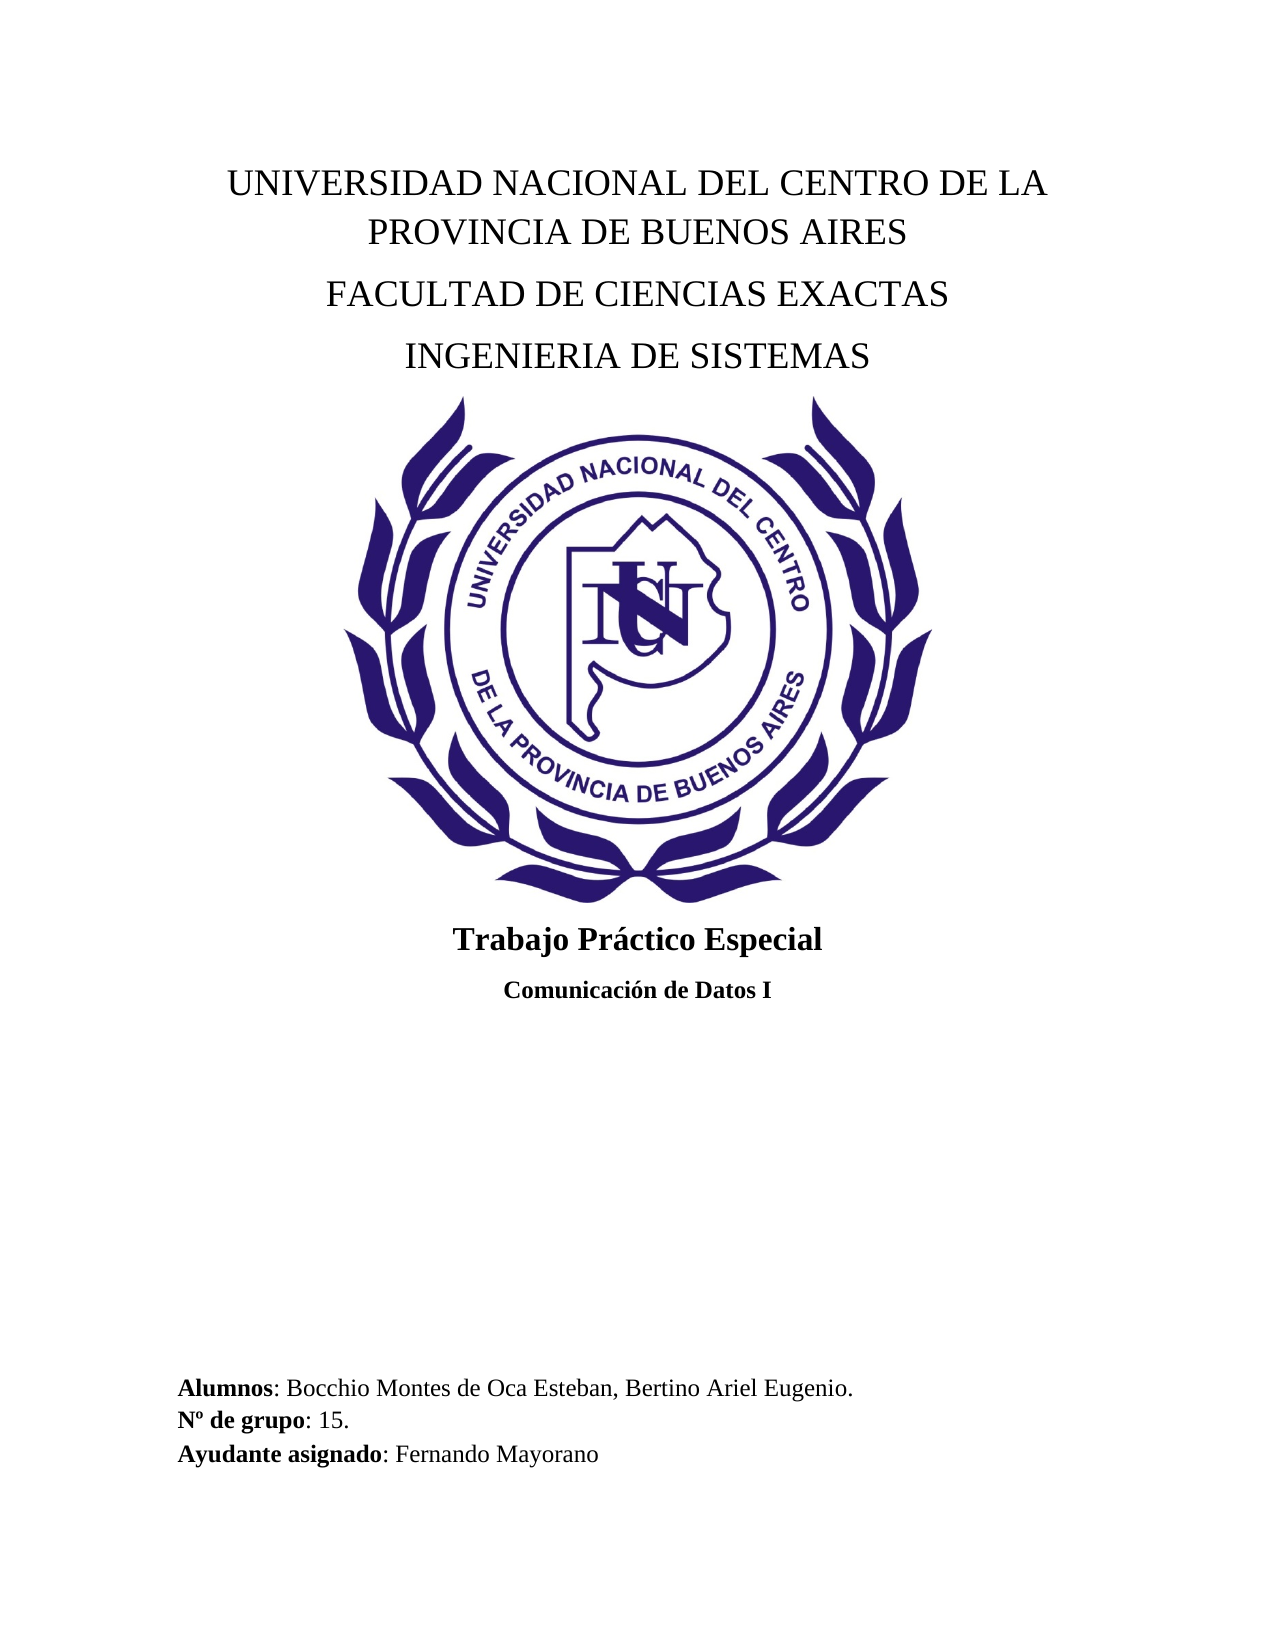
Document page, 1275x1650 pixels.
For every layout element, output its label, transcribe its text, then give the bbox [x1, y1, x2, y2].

text Nº de grupo: 15. [177, 1406, 1098, 1434]
text Ayudante asignado: Fernando Mayorano [177, 1439, 1098, 1467]
text FACULTAD DE CIENCIAS EXACTAS [177, 272, 1098, 315]
text Alumnos: Bocchio Montes de Oca Esteban, Bertino Ariel Eugenio. [177, 1373, 1098, 1401]
text UNIVERSIDAD NACIONAL DEL CENTRO DE LA PROVINCIA DE BUENOS AIRES [177, 160, 1098, 253]
text Trabajo Práctico Especial [177, 919, 1098, 957]
text INGENIERIA DE SISTEMAS [177, 334, 1098, 377]
picture [343, 396, 933, 903]
text Comunicación de Datos I [177, 975, 1098, 1004]
